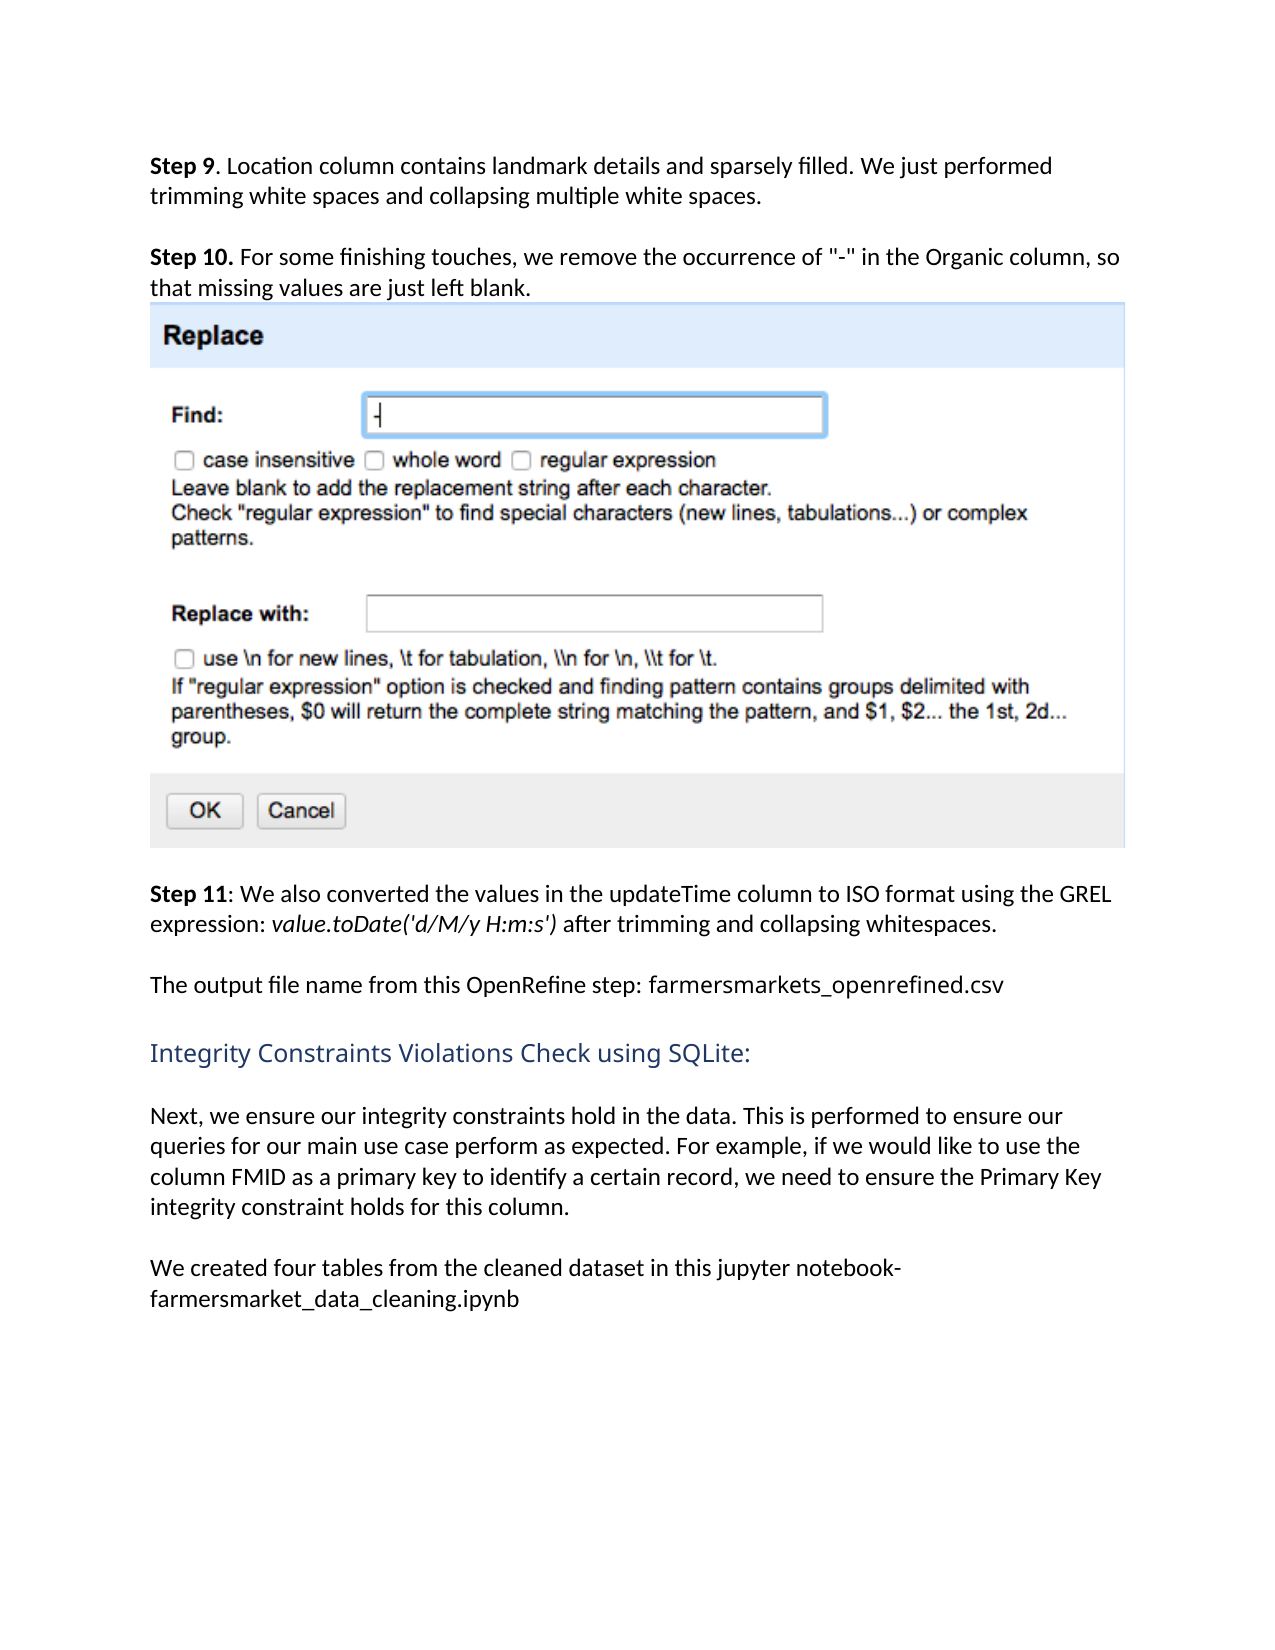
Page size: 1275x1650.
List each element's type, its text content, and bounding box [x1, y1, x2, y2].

text Step 9. Location column contains landmark details and sparsely filled. We just performed trimming white spaces and collapsing multiple white spaces. [150, 150, 1125, 211]
picture [150, 302, 1125, 848]
subtitle Integrity Constraints Violations Check using SQLite: [150, 1035, 1125, 1069]
text The output file name from this OpenRefine step: farmersmarkets_openrefined.csv [150, 969, 1125, 1001]
text Step 10. For some finishing touches, we remove the occurrence of "-" in the Organic column, so that missing values are just left blank. [150, 242, 1125, 302]
text Next, we ensure our integrity constraints hold in the data. This is performed to ensure our queries for our main use case perform as expected. For example, if we would like to use the column FMID as a primary key to identify a certain record, we need to ensure the Primary Key integrity constraint holds for this column. [150, 1100, 1125, 1222]
text We created four tables from the cleaned dataset in this jupyter notebook- farmersmarket_data_cleaning.ipynb [150, 1252, 1125, 1313]
text Step 11: We also converted the values in the updateTime column to ISO format using the GREL expression: value.toDate('d/M/y H:m:s') after trimming and collapsing whitespaces. [150, 878, 1125, 939]
